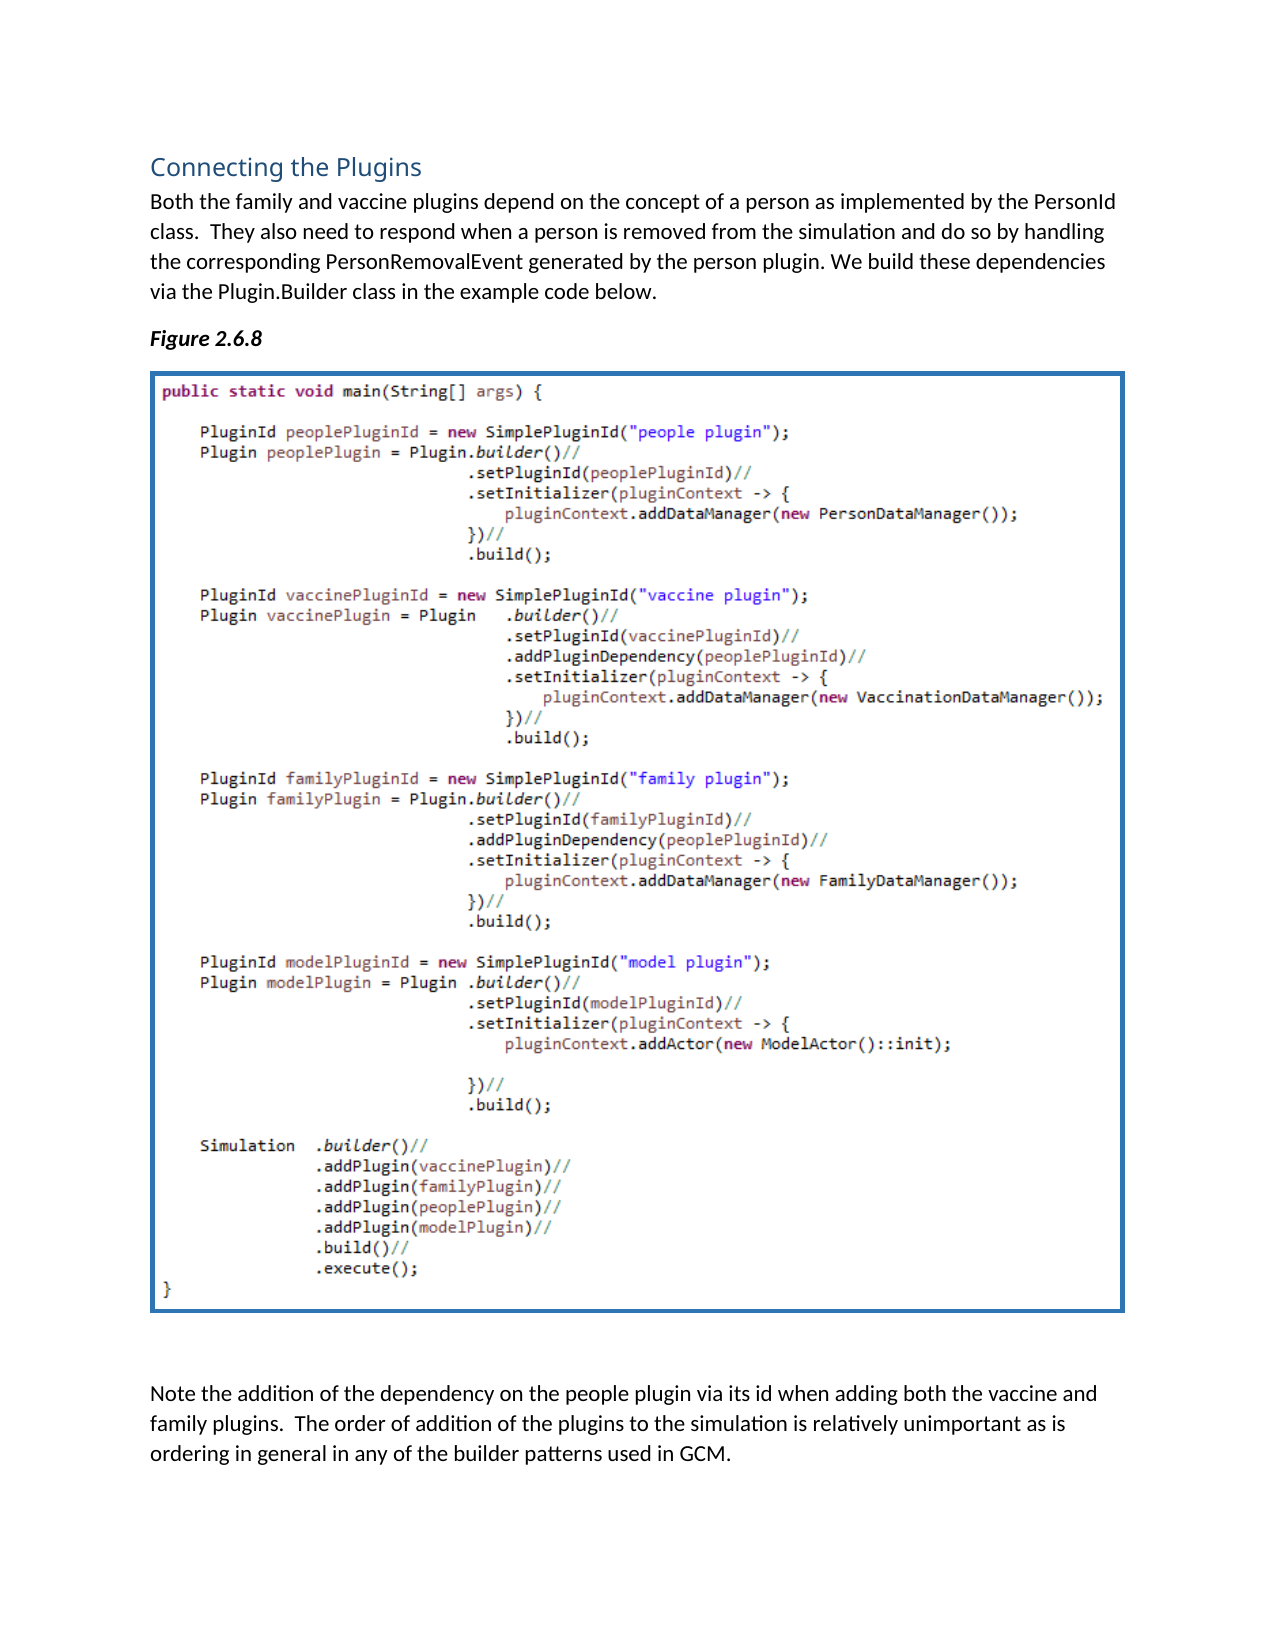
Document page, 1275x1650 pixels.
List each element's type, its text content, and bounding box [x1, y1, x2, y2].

text Note the addition of the dependency on the people plugin via its id when adding both the vaccine and family plugins. The order of addition of the plugins to the simulation is relatively unimportant as is ordering in general in any of the builder patterns used in GCM. [150, 1379, 1125, 1467]
subtitle Connecting the Plugins [150, 150, 1125, 184]
text Both the family and vaccine plugins depend on the concept of a person as implemented by the PersonId class. They also need to respond when a person is removed from the simulation and do so by handling the corresponding PersonRemovalEvent generated by the person plugin. We build these dependencies via the Plugin.Builder class in the example code below. [150, 187, 1125, 305]
picture [155, 376, 1120, 1309]
text Figure 2.6.8 [150, 324, 1125, 352]
